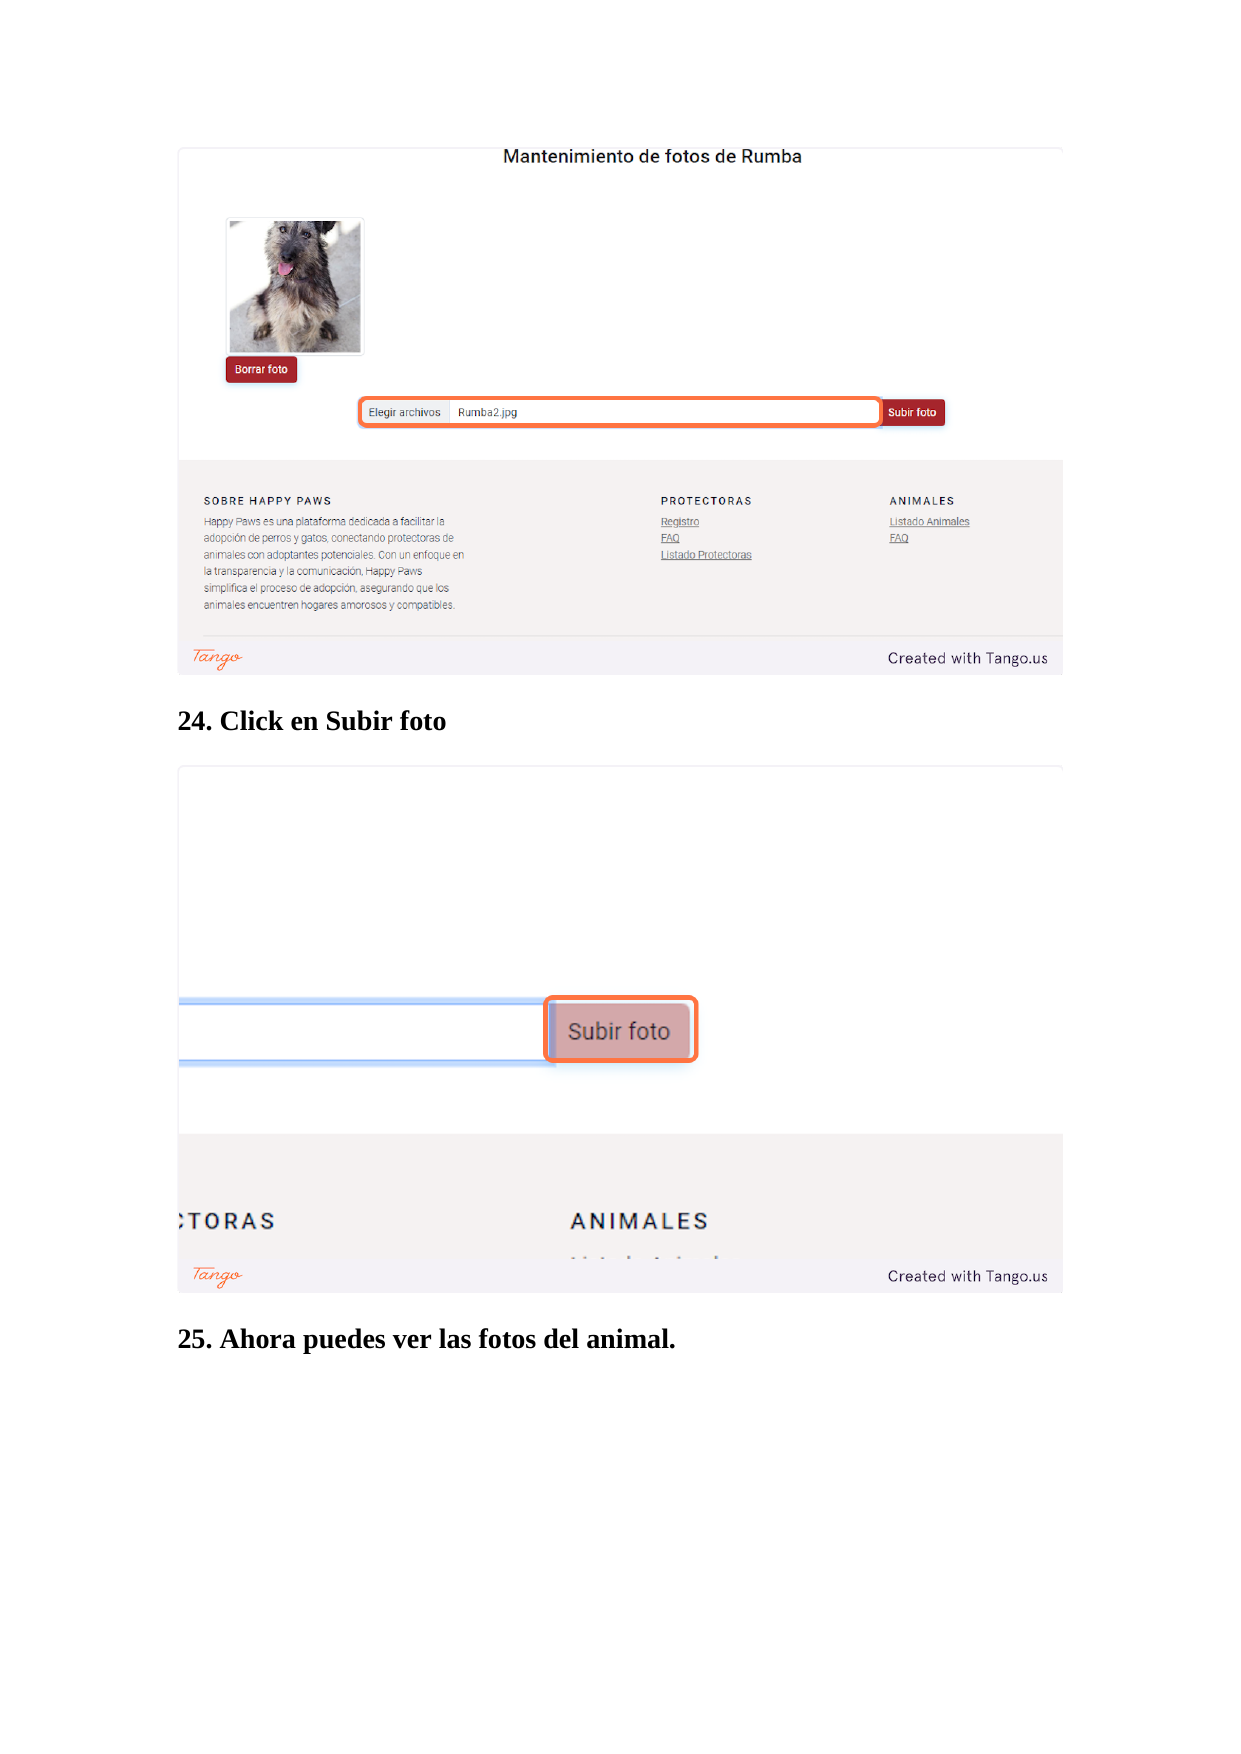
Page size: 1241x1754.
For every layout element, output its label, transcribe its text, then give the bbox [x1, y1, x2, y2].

picture [177, 765, 1063, 1293]
text 25. Ahora puedes ver las fotos del animal. [177, 1322, 1063, 1354]
picture [177, 147, 1063, 675]
text 24. Click en Subir foto [177, 704, 1063, 736]
